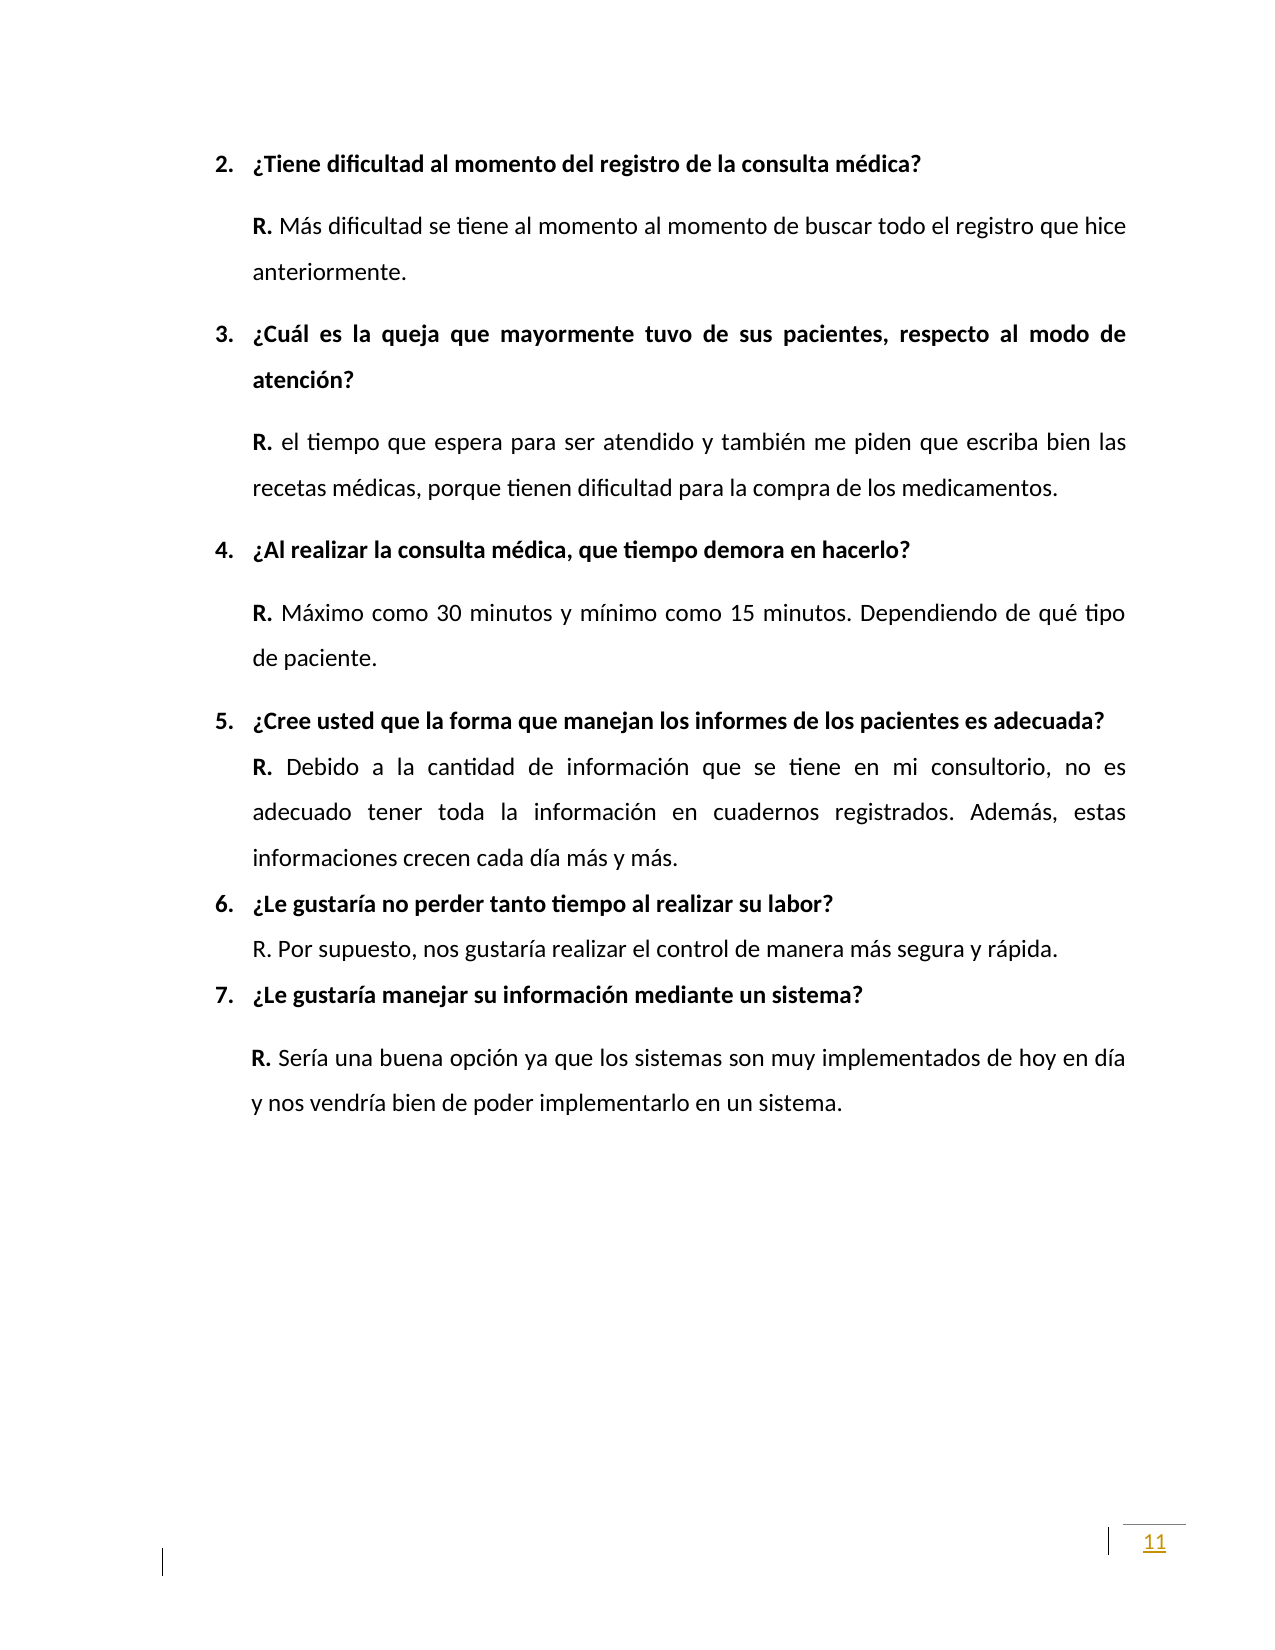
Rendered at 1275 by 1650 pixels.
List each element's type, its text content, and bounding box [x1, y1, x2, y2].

list ¿Le gustaría manejar su información mediante un sistema? [215, 979, 1127, 1010]
list R. Debido a la cantidad de información que se tiene en mi consultorio, no es adecuado tener toda la información en cuadernos registrados. Además, estas informaciones crecen cada día más y más. [252, 751, 1127, 873]
text R. Sería una buena opción ya que los sistemas son muy implementados de hoy en día y nos vendría bien de poder implementarlo en un sistema. [251, 1042, 1127, 1118]
list R. el tiempo que espera para ser atendido y también me piden que escriba bien las recetas médicas, porque tienen dificultad para la compra de los medicamentos. [252, 426, 1127, 503]
list R. Por supuesto, nos gustaría realizar el control de manera más segura y rápida. [252, 934, 1127, 964]
list ¿Cuál es la queja que mayormente tuvo de sus pacientes, respecto al modo de atención? [215, 318, 1127, 394]
list ¿Le gustaría no perder tanto tiempo al realizar su labor? [215, 888, 1127, 918]
list R. Máximo como 30 minutos y mínimo como 15 minutos. Dependiendo de qué tipo de paciente. [252, 597, 1127, 673]
list R. Más dificultad se tiene al momento al momento de buscar todo el registro que hice anteriormente. [252, 210, 1127, 286]
list ¿Cree usted que la forma que manejan los informes de los pacientes es adecuada? [215, 705, 1127, 736]
list ¿Al realizar la consulta médica, que tiempo demora en hacerlo? [215, 534, 1127, 565]
list ¿Tiene dificultad al momento del registro de la consulta médica? [215, 148, 1127, 178]
